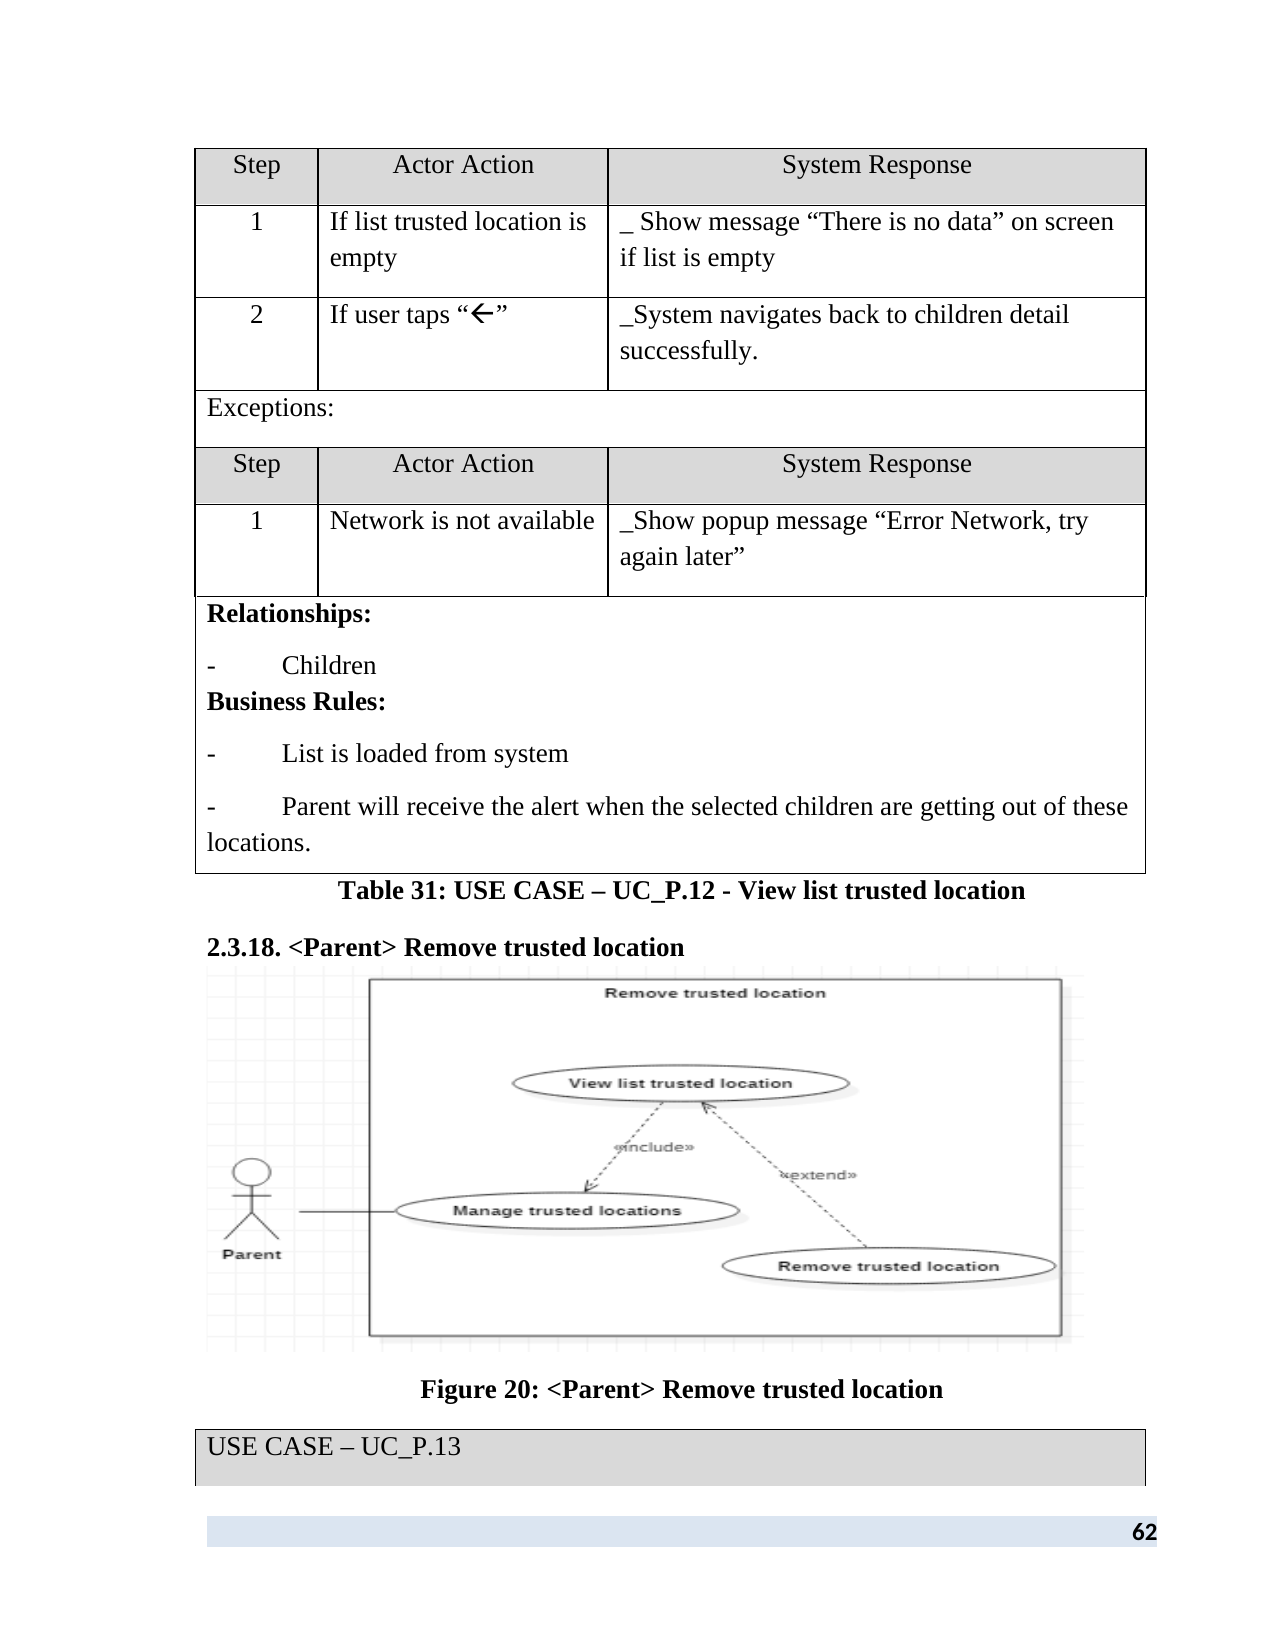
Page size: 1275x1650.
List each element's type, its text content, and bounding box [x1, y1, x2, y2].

table_cell Actor Action [319, 149, 607, 204]
table_cell Relationships: Children Business Rules: - List is loaded from system - Parent will receive the alert when the selected children are getting out of these locations. [196, 596, 1145, 873]
table_cell Exceptions: [196, 391, 1145, 447]
table_cell 1 [196, 505, 317, 596]
subtitle 2.3.18. <Parent> Remove trusted location [207, 931, 1157, 962]
table_cell Actor Action [319, 448, 607, 503]
table_header USE CASE – UC_P.13 [196, 1430, 1145, 1486]
table_cell System Response [609, 149, 1145, 204]
table_cell Step [196, 448, 317, 503]
picture [206, 966, 1085, 1352]
table_cell If list trusted location is empty [319, 206, 607, 297]
table_cell _System navigates back to children detail successfully. [609, 298, 1145, 390]
text Table 31: USE CASE – UC_P.12 - View list trusted location [207, 874, 1157, 905]
table_cell 1 [196, 206, 317, 297]
table_cell 2 [196, 298, 317, 390]
table_cell Network is not available [319, 505, 607, 596]
table_cell If user taps “” [319, 298, 607, 390]
table_cell _Show popup message “Error Network, try again later” [609, 505, 1145, 596]
table_cell Step [196, 149, 317, 204]
table_cell _ Show message “There is no data” on screen if list is empty [609, 206, 1145, 297]
text Figure 20: <Parent> Remove trusted location [207, 1373, 1157, 1404]
table_cell System Response [609, 448, 1145, 503]
